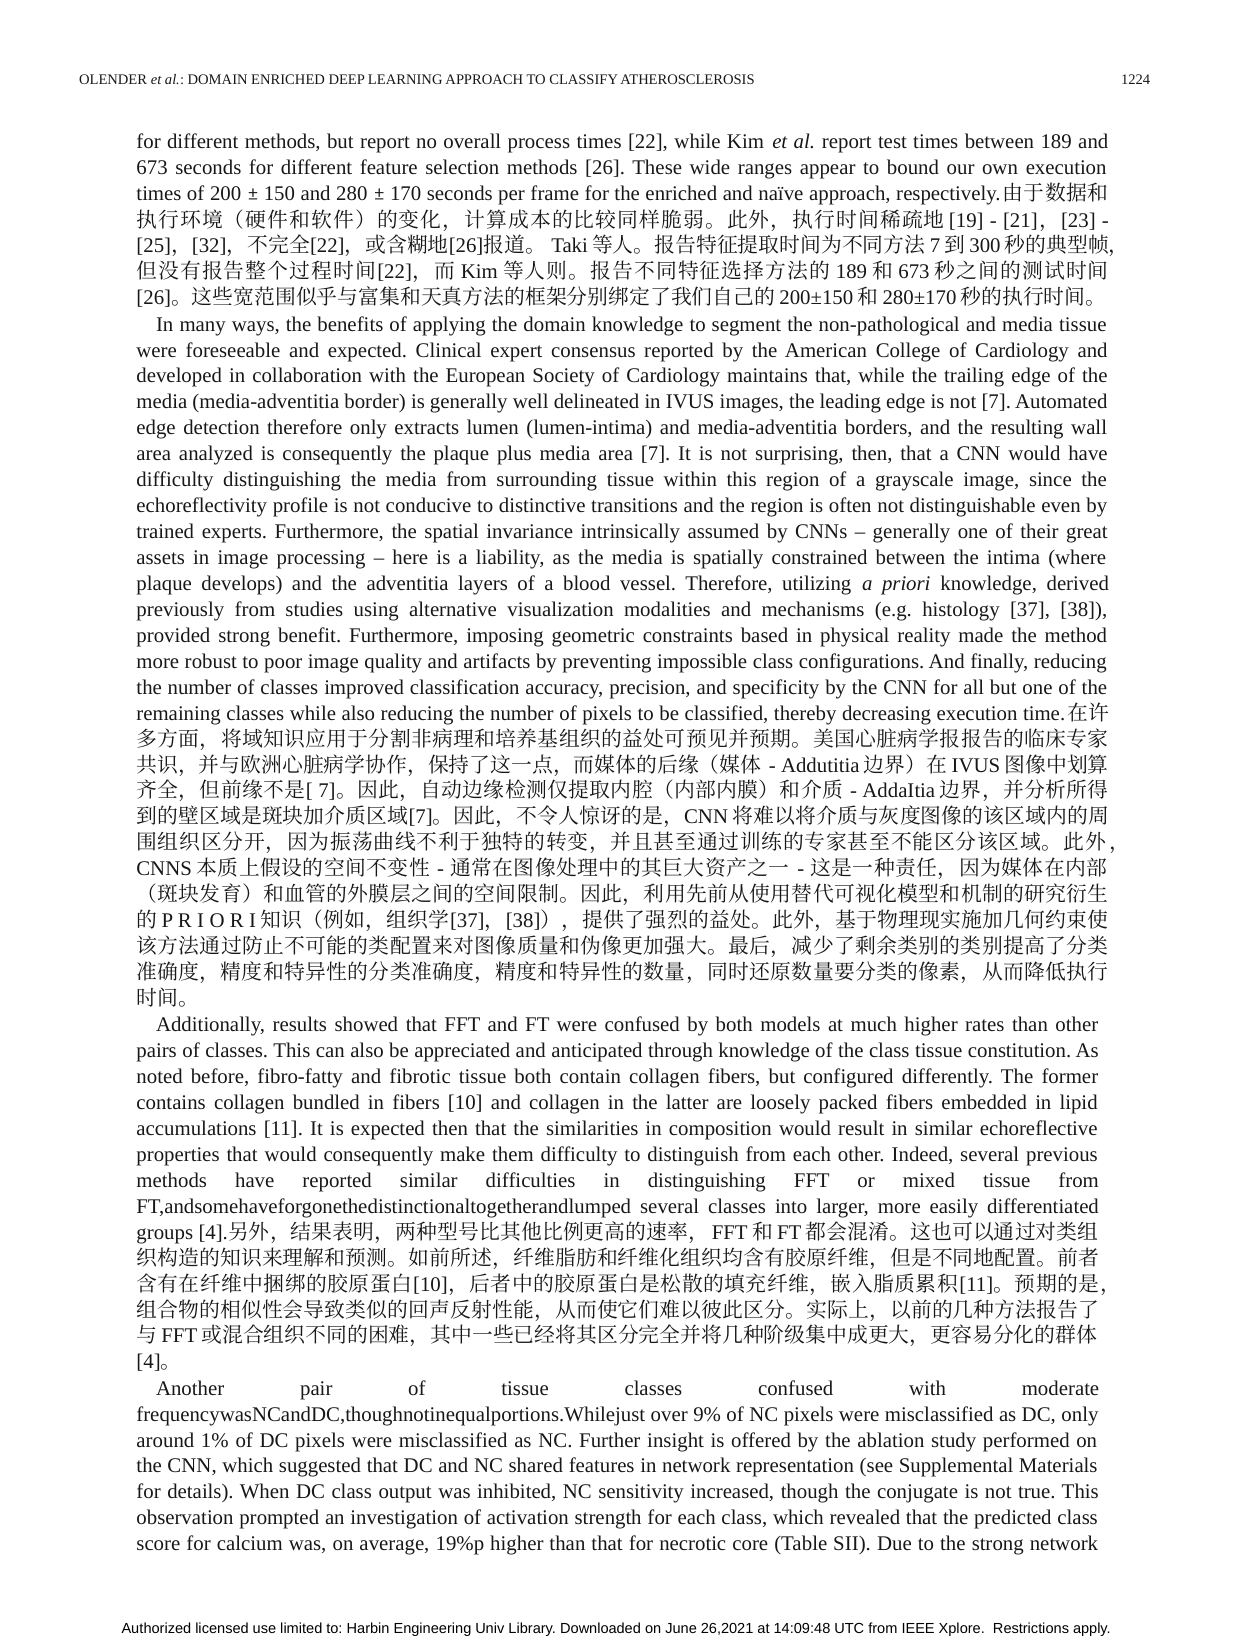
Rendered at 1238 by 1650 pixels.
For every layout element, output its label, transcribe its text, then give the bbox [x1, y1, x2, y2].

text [136, 1376, 1100, 1555]
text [136, 129, 1109, 309]
text In many ways, the benefits of applying the domain knowledge to segment the non-pathological and media tissue were foreseeable and expected. Clinical expert consensus reported by the American College of Cardiology and developed in collaboration with the European Society of Cardiology maintains that, while the trailing edge of the media (media-adventitia border) is generally well delineated in IVUS images, the leading edge is not [7]. Automated edge detection therefore only extracts lumen (lumen-intima) and media-adventitia borders, and the resulting wall area analyzed is consequently the plaque plus media area [7]. It is not surprising, then, that a CNN would have difficulty distinguishing the media from surrounding tissue within this region of a grayscale image, since the echoreflectivity profile is not conducive to distinctive transitions and the region is often not distinguishable even by trained experts. Furthermore, the spatial invariance intrinsically assumed by CNNs – generally one of their great assets in image processing – here is a liability, as the media is spatially constrained between the intima (where plaque develops) and the adventitia layers of a blood vessel. Therefore, utilizing a priori knowledge, derived previously from studies using alternative visualization modalities and mechanisms (e.g. histology [37], [38]), provided strong benefit. Furthermore, imposing geometric constraints based in physical reality made the method more robust to poor image quality and artifacts by preventing impossible class configurations. And finally, reducing the number of classes improved classification accuracy, precision, and specificity by the CNN for all but one of the remaining classes while also reducing the number of pixels to be classified, thereby decreasing execution time.在许多方面，将域知识应用于分割非病理和培养基组织的益处可预见并预期。美国心脏病学报报告的临床专家共识，并与欧洲心脏病学协作，保持了这一点，而媒体的后缘（媒体 - Addutitia边界）在IVUS图像中划算齐全，但前缘不是[ 7]。因此，自动边缘检测仅提取内腔（内部内膜）和介质 - AddaItia边界，并分析所得到的壁区域是斑块加介质区域[7]。因此，不令人惊讶的是，CNN将难以将介质与灰度图像的该区域内的周围组织区分开，因为振荡曲线不利于独特的转变，并且甚至通过训练的专家甚至不能区分该区域。此外，CNNS本质上假设的空间不变性 - 通常在图像处理中的其巨大资产之一 - 这是一种责任，因为媒体在内部（斑块发育）和血管的外膜层之间的空间限制。因此，利用先前从使用替代可视化模型和机制的研究衍生的P R I O R I知识（例如，组织学[37]，[38]），提供了强烈的益处。此外，基于物理现实施加几何约束使该方法通过防止不可能的类配置来对图像质量和伪像更加强大。最后，减少了剩余类别的类别提高了分类准确度，精度和特异性的分类准确度，精度和特异性的数量，同时还原数量要分类的像素，从而降低执行时间。 [136, 312, 1109, 1010]
text Additionally, results showed that FFT and FT were confused by both models at much higher rates than other pairs of classes. This can also be appreciated and anticipated through knowledge of the class tissue constitution. As noted before, fibro-fatty and fibrotic tissue both contain collagen fibers, but configured differently. The former contains collagen bundled in fibers [10] and collagen in the latter are loosely packed fibers embedded in lipid accumulations [11]. It is expected then that the similarities in composition would result in similar echoreflective properties that would consequently make them difficulty to distinguish from each other. Indeed, several previous methods have reported similar difficulties in distinguishing FFT or mixed tissue from FT,andsomehaveforgonethedistinctionaltogetherandlumped several classes into larger, more easily differentiated groups [4].另外，结果表明，两种型号比其他比例更高的速率，FFT和FT都会混淆。这也可以通过对类组织构造的知识来理解和预测。如前所述，纤维脂肪和纤维化组织均含有胶原纤维，但是不同地配置。前者含有在纤维中捆绑的胶原蛋白[10]，后者中的胶原蛋白是松散的填充纤维，嵌入脂质累积[11]。预期的是，组合物的相似性会导致类似的回声反射性能，从而使它们难以彼此区分。实际上，以前的几种方法报告了与FFT或混合组织不同的困难，其中一些已经将其区分完全并将几种阶级集中成更大，更容易分化的群体[4]。 [136, 1012, 1100, 1373]
